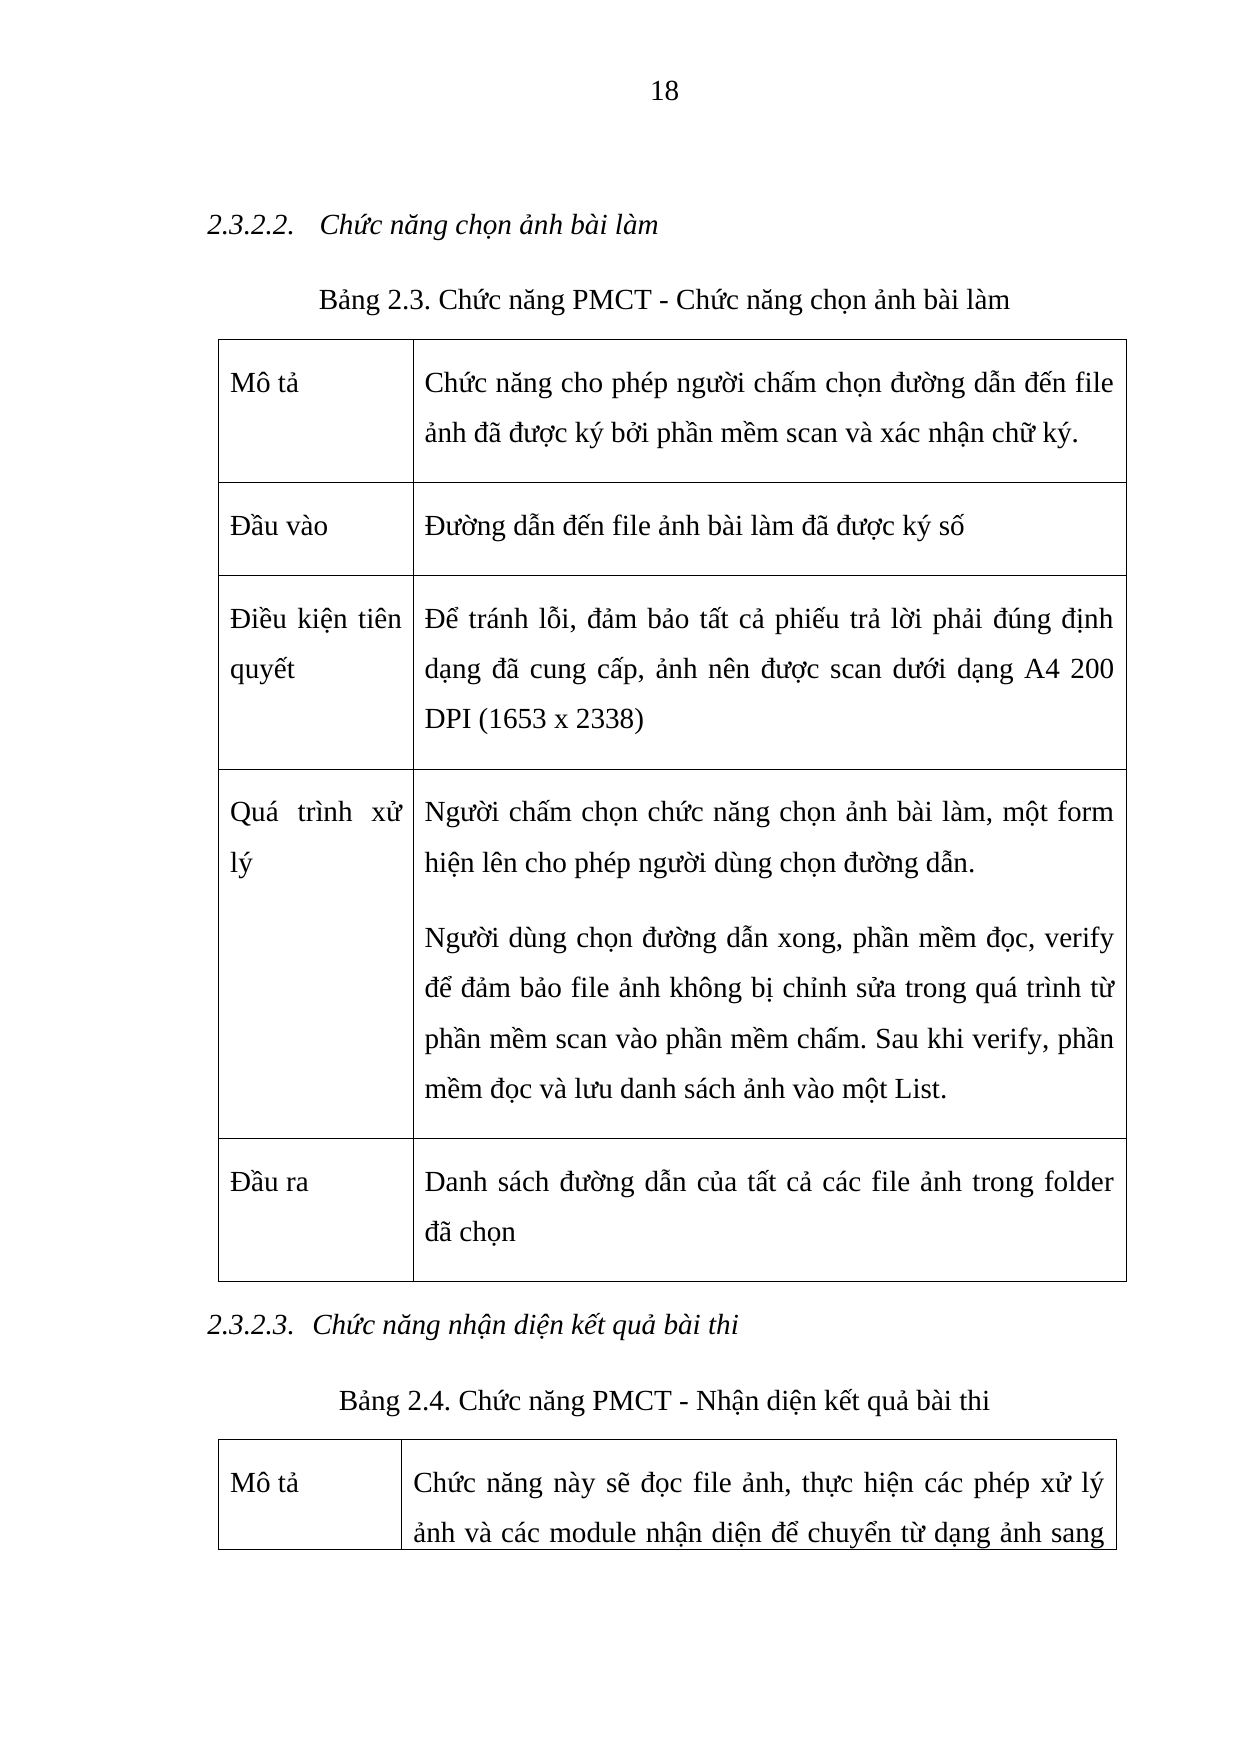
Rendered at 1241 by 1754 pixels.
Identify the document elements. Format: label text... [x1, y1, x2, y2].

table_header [402, 1440, 1116, 1549]
table_header Mô tả [219, 1440, 401, 1549]
table_cell Đường dẫn đến file ảnh bài làm đã được ký số [414, 483, 1126, 575]
table_cell Điều kiện tiên quyết [219, 576, 413, 768]
subtitle Chức năng nhận diện kết quả bài thi [207, 1307, 1122, 1341]
text Bảng 2.4. Chức năng PMCT - Nhận diện kết quả bài thi [207, 1383, 1122, 1416]
table_header Chức năng cho phép người chấm chọn đường dẫn đến file ảnh đã được ký bởi phần mềm scan và xác nhận chữ ký. [414, 340, 1126, 482]
table_cell Danh sách đường dẫn của tất cả các file ảnh trong folder đã chọn [414, 1139, 1126, 1281]
table_cell Đầu ra [219, 1139, 413, 1281]
text Bảng 2.3. Chức năng PMCT - Chức năng chọn ảnh bài làm [207, 282, 1122, 316]
table_cell Đầu vào [219, 483, 413, 575]
subtitle Chức năng chọn ảnh bài làm [207, 207, 1122, 241]
table_cell Quá trình xử lý [219, 770, 413, 1138]
table_header Mô tả [219, 340, 413, 482]
table_cell Để tránh lỗi, đảm bảo tất cả phiếu trả lời phải đúng định dạng đã cung cấp, ảnh nên được scan dưới dạng A4 200 DPI (1653 x 2338) [414, 576, 1126, 768]
table_cell Người chấm chọn chức năng chọn ảnh bài làm, một form hiện lên cho phép người dùng chọn đường dẫn. Người dùng chọn đường dẫn xong, phần mềm đọc, verify để đảm bảo file ảnh không bị chỉnh sửa trong quá trình từ phần mềm scan vào phần mềm chấm. Sau khi verify, phần mềm đọc và lưu danh sách ảnh vào một List. [414, 770, 1126, 1138]
